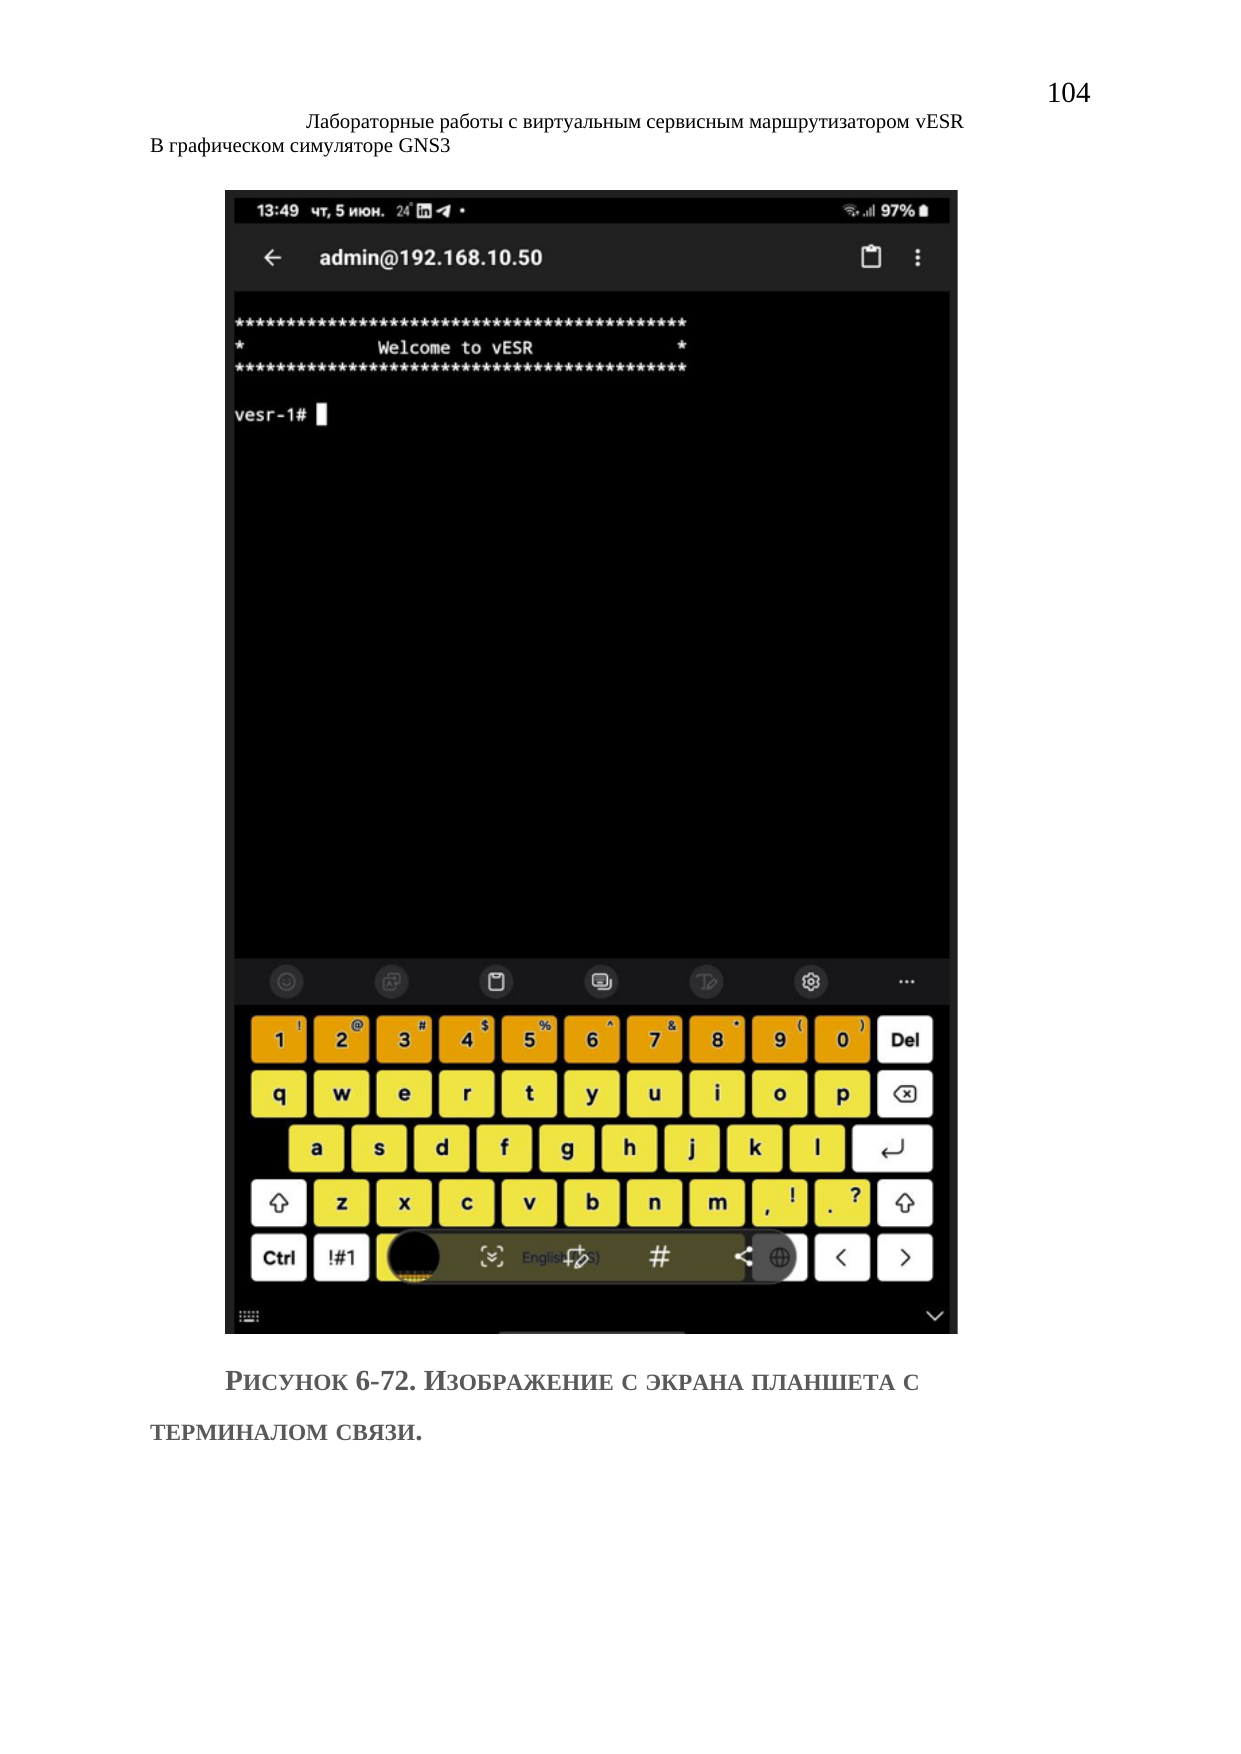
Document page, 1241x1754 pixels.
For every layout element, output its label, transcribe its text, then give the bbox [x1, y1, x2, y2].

picture [225, 190, 958, 1334]
